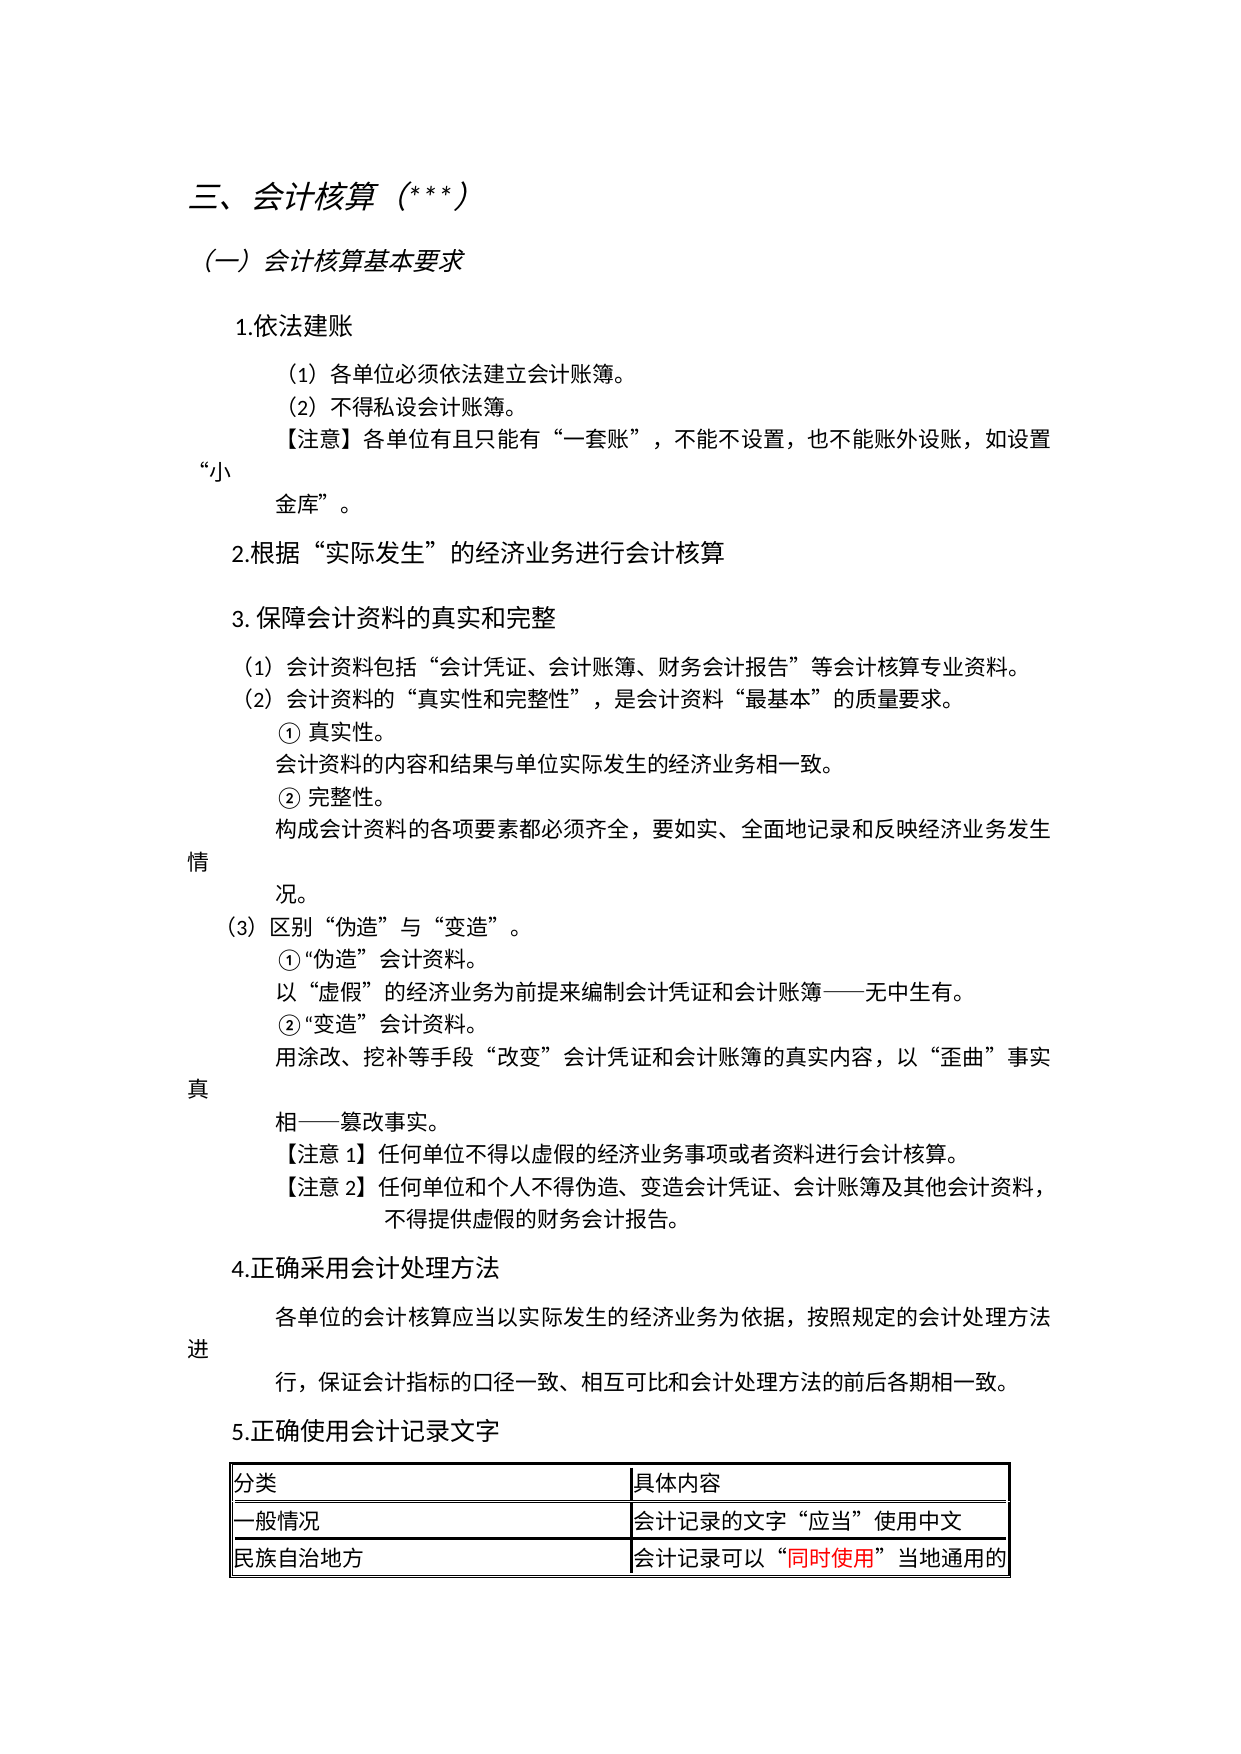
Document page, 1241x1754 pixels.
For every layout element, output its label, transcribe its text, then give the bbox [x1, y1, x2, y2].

text 4.正确采用会计处理方法 各单位的会计核算应当以实际发生的经济业务为依据，按照规定的会计处理方法进 [187, 1234, 1053, 1364]
text 金库”。 2.根据“实际发生”的经济业务进行会计核算 [231, 487, 1053, 584]
table_header 分类 [233, 1465, 631, 1499]
text （3）区别“伪造”与“变造”。 ①“伪造”会计资料。 以“虚假”的经济业务为前提来编制会计凭证和会计账簿——无中生有。 ②“变造”会计资料。 用涂改、挖补等手段“改变”会计凭证和会计账簿的真实内容，以“歪曲”事实真 [187, 909, 1053, 1104]
text 3. 保障会计资料的真实和完整 （1）会计资料包括“会计凭证、会计账簿、财务会计报告”等会计核算专业资料。 （2）会计资料的“真实性和完整性”，是会计资料“最基本”的质量要求。 ①真实性。 会计资料的内容和结果与单位实际发生的经济业务相一致。 ②完整性。 构成会计资料的各项要素都必须齐全，要如实、全面地记录和反映经济业务发生情 [187, 584, 1053, 877]
table_cell 民族自治地方 [233, 1537, 631, 1574]
text 三、会计核算（***） （一）会计核算基本要求 1.依法建账 （1）各单位必须依法建立会计账簿。 （2）不得私设会计账簿。 【注意】各单位有且只能有“一套账”，不能不设置，也不能账外设账，如设置“小 [187, 162, 1053, 487]
text 况。 [231, 877, 1053, 909]
table_cell 一般情况 [233, 1500, 630, 1537]
table_header 具体内容 [631, 1465, 1008, 1499]
text 行，保证会计指标的口径一致、相互可比和会计处理方法的前后各期相一致。 5.正确使用会计记录文字 [231, 1364, 1053, 1462]
table_cell 会计记录的文字“应当”使用中文 [633, 1500, 1009, 1537]
text 相——篡改事实。 【注意1】任何单位不得以虚假的经济业务事项或者资料进行会计核算。 【注意2】任何单位和个人不得伪造、变造会计凭证、会计账簿及其他会计资料， [231, 1104, 1053, 1202]
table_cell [631, 1537, 1008, 1574]
text 不得提供虚假的财务会计报告。 [319, 1202, 1053, 1234]
